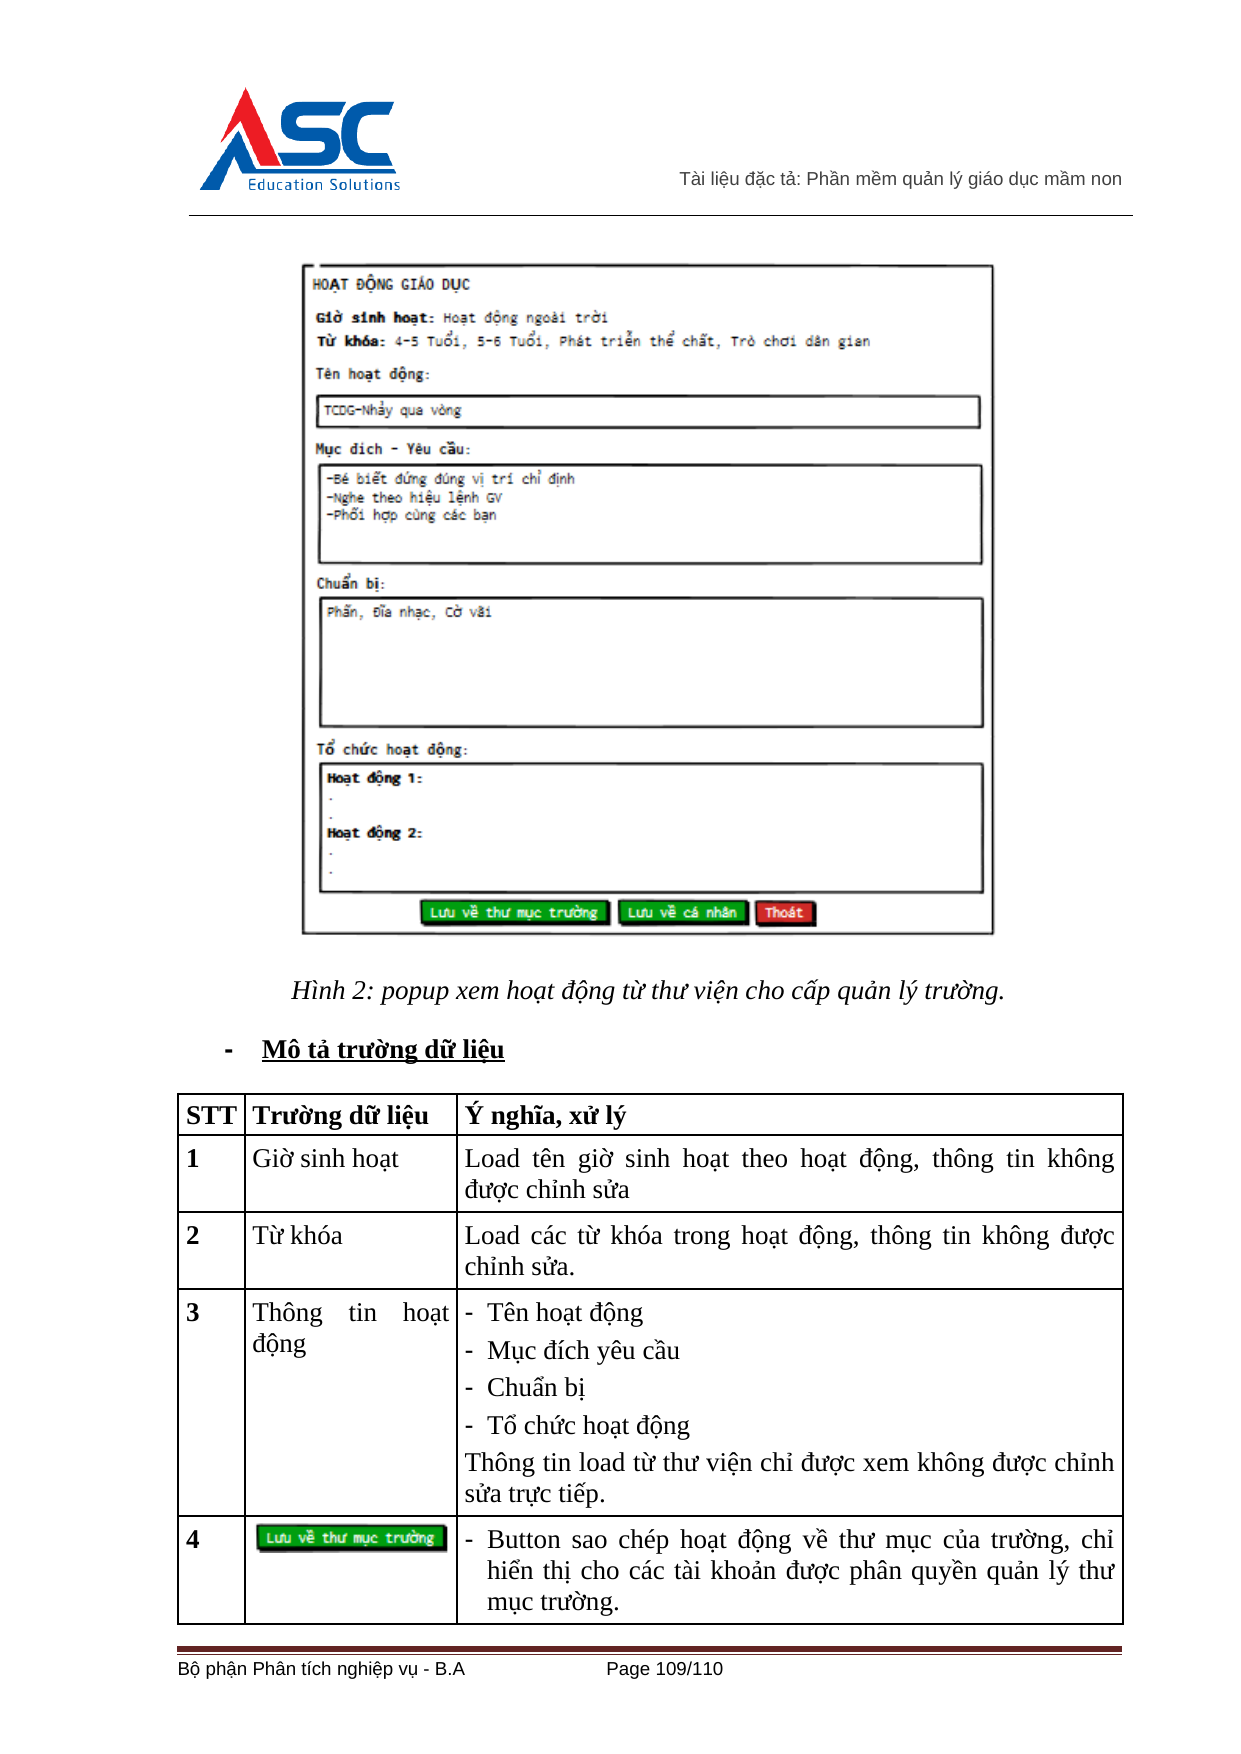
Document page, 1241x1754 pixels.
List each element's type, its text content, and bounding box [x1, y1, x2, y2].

picture [252, 1523, 448, 1553]
table_header STT [179, 1095, 244, 1134]
table_cell Giờ sinh hoạt [246, 1136, 456, 1211]
text Hình 2: popup xem hoạt động từ thư viện cho cấp quản lý trường. [177, 974, 1122, 1005]
table_header Trường dữ liệu [246, 1095, 456, 1134]
list Mô tả trường dữ liệu [224, 1033, 1122, 1064]
table_cell 4 [179, 1517, 244, 1623]
table_cell Từ khóa [246, 1213, 456, 1288]
table_cell Load tên giờ sinh hoạt theo hoạt động, thông tin không được chỉnh sửa [458, 1136, 1122, 1211]
picture [199, 87, 400, 190]
table_cell 3 [179, 1290, 244, 1515]
table_cell Load các từ khóa trong hoạt động, thông tin không được chỉnh sửa. [458, 1213, 1122, 1288]
table_cell Tên hoạt động Mục đích yêu cầu Chuẩn bị Tổ chức hoạt động Thông tin load từ thư viện chỉ được xem không được chỉnh sửa trực tiếp. [458, 1290, 1122, 1515]
table_cell 1 [179, 1136, 244, 1211]
picture [296, 254, 1003, 949]
table_cell Thông tin hoạt động [246, 1290, 456, 1515]
table_cell 2 [179, 1213, 244, 1288]
table_cell Button sao chép hoạt động về thư mục của trường, chỉ hiển thị cho các tài khoản được phân quyền quản lý thư mục trường. [458, 1517, 1122, 1623]
table_header Ý nghĩa, xử lý [458, 1095, 1122, 1134]
table_cell [246, 1517, 456, 1623]
